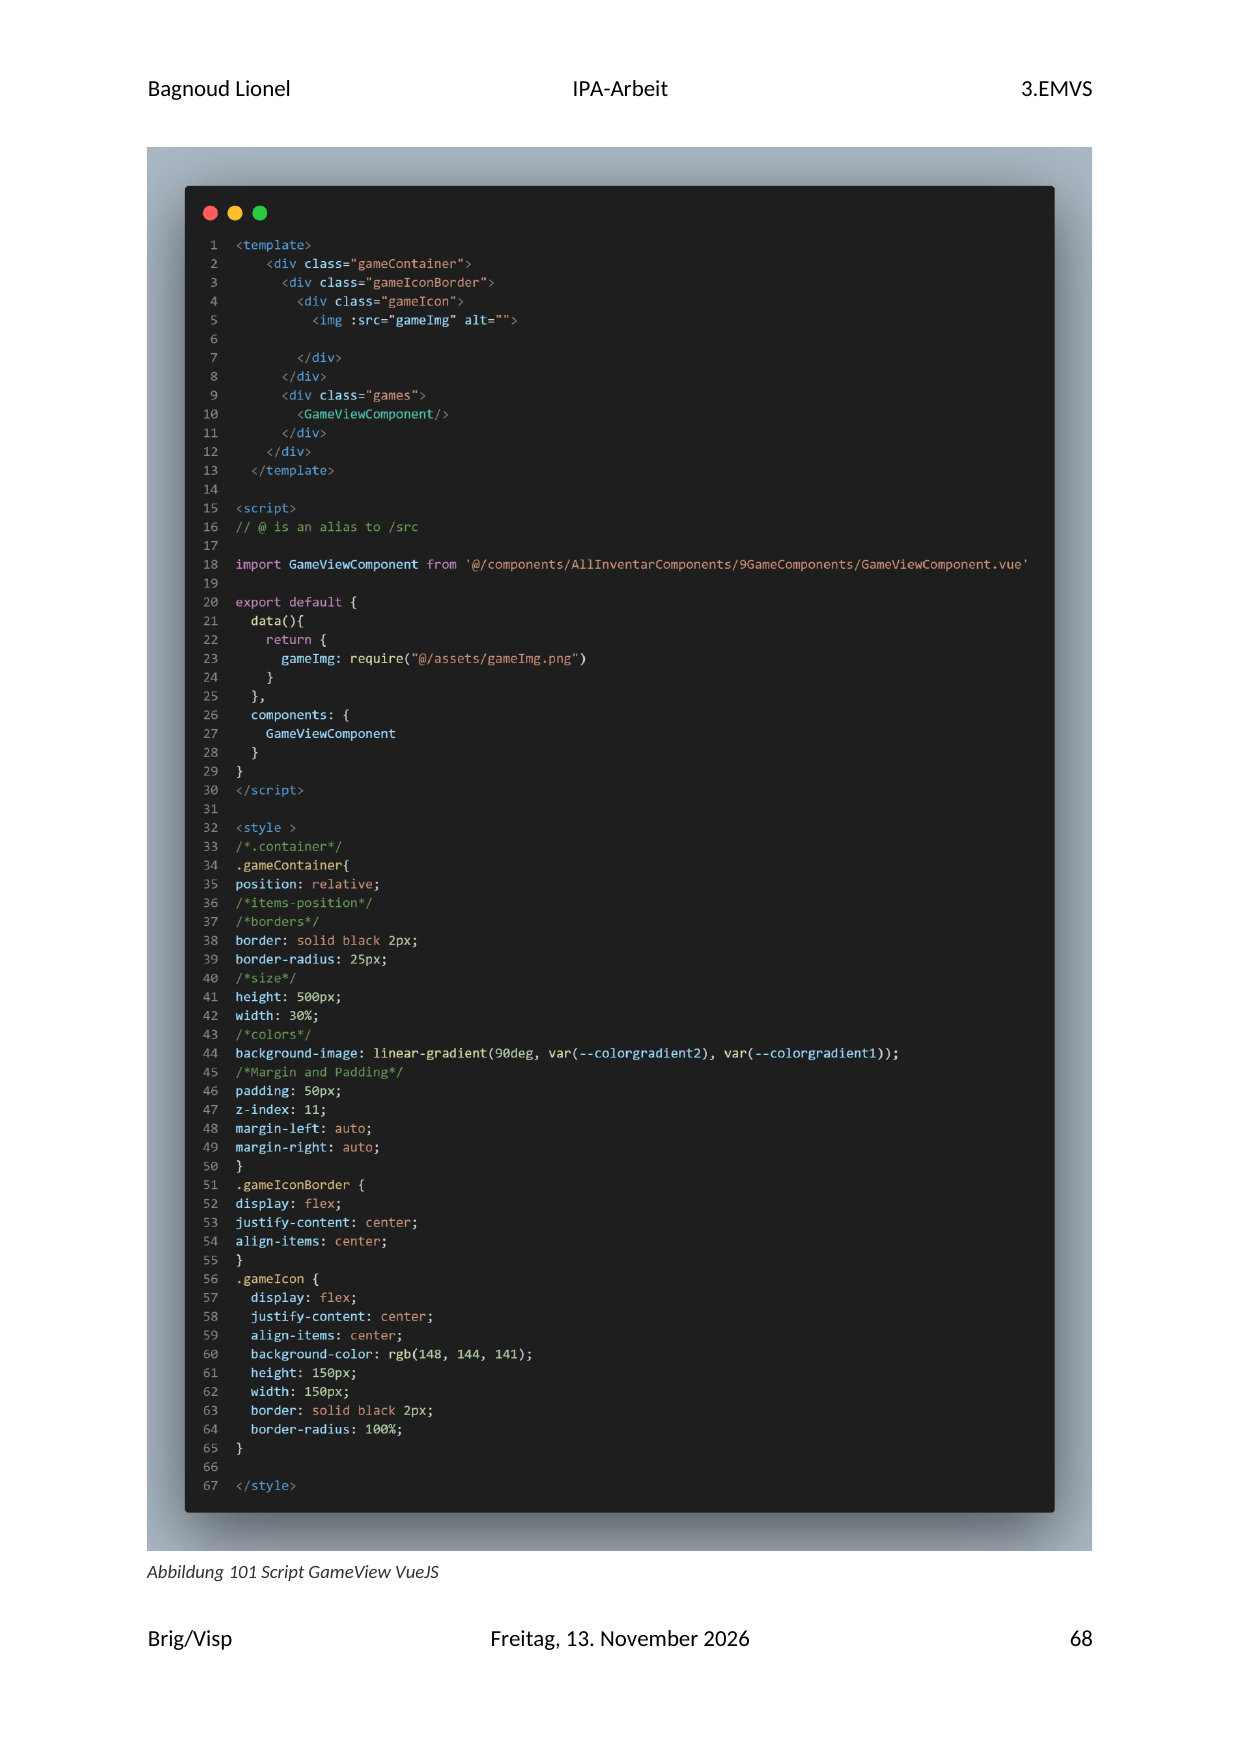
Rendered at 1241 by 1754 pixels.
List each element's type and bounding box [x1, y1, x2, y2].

picture [146, 147, 1093, 1551]
